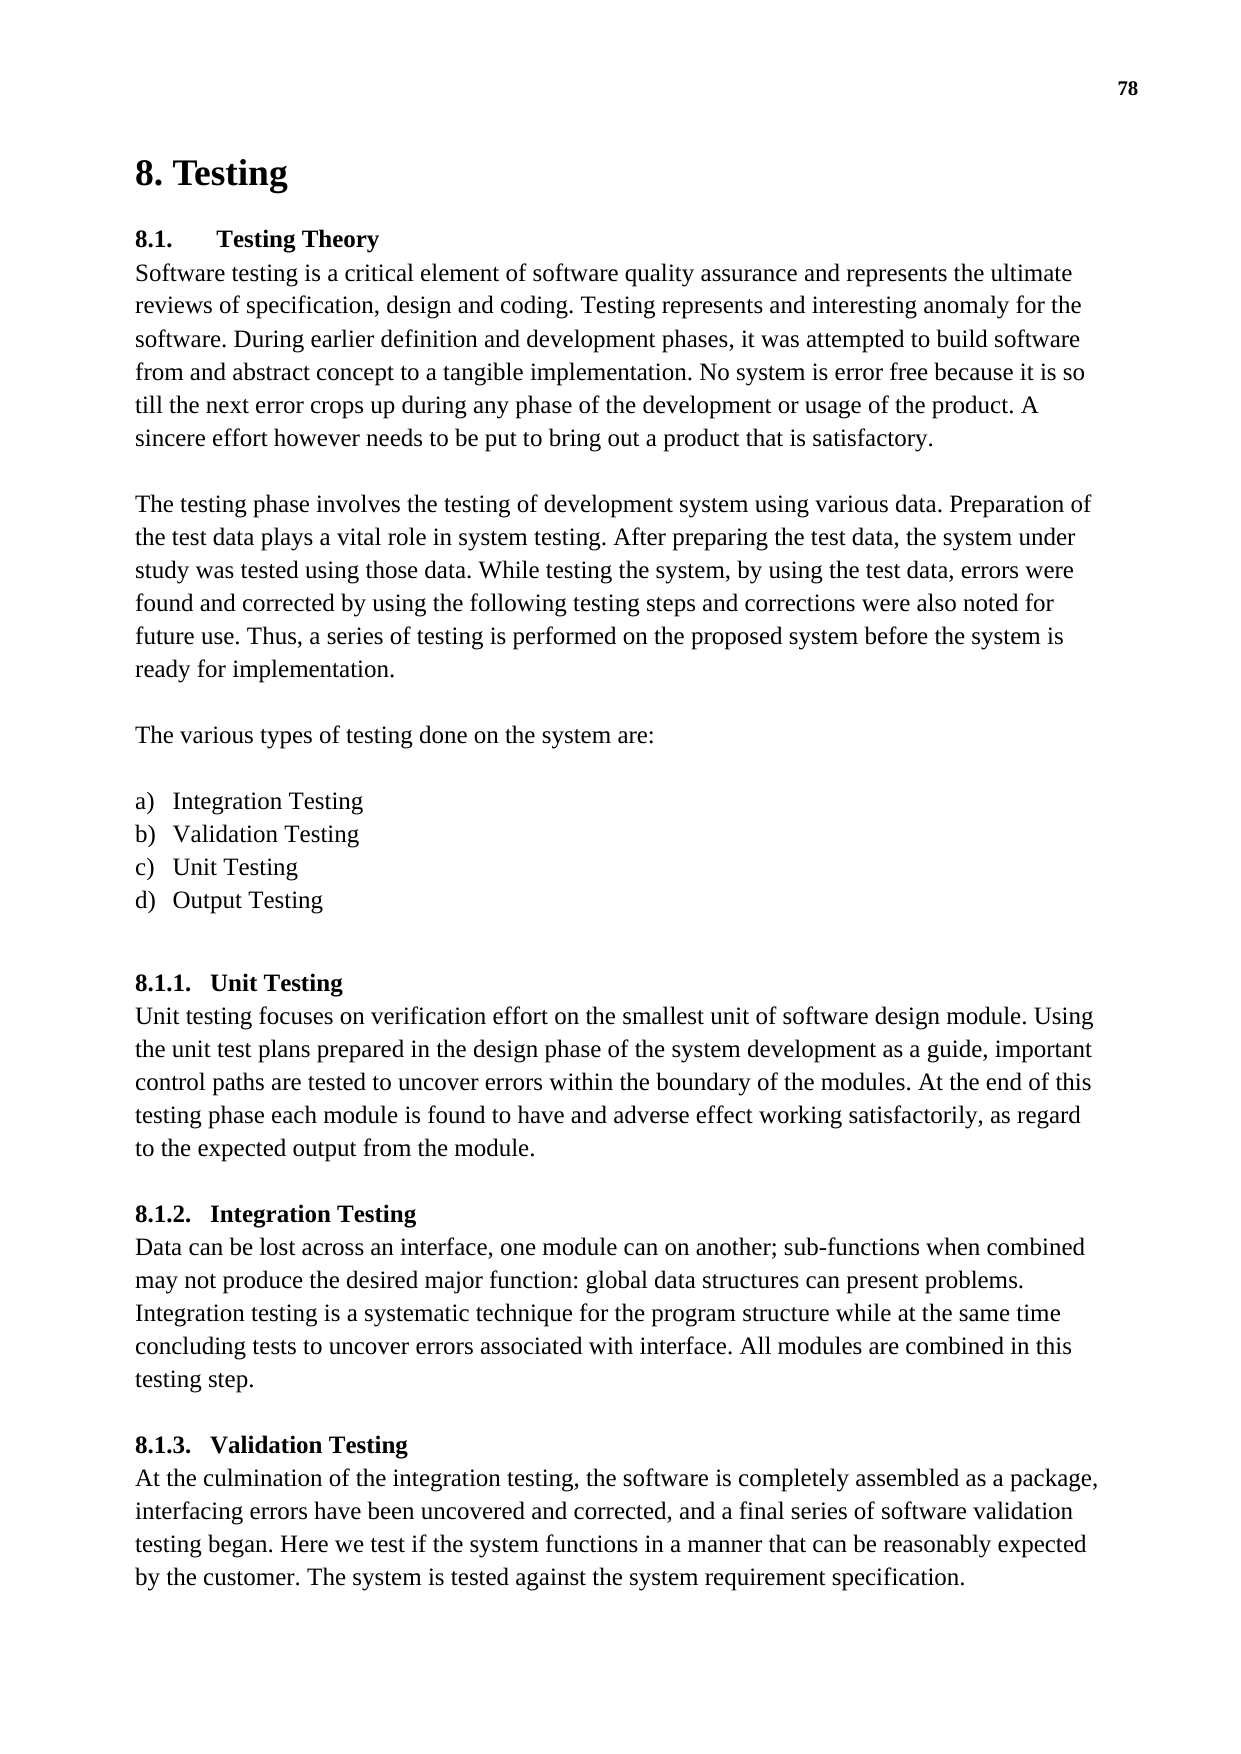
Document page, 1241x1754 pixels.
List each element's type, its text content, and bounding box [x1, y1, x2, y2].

subtitle Testing [135, 150, 1105, 193]
list Testing Theory [135, 224, 1105, 253]
text At the culmination of the integration testing, the software is completely assembled as a package, interfacing errors have been uncovered and corrected, and a final series of software validation testing began. Here we test if the system functions in a manner that can be reasonably expected by the customer. The system is tested against the system requirement specification. [135, 1463, 1105, 1591]
list Unit Testing [135, 968, 1105, 997]
list Integration Testing [135, 1199, 1105, 1228]
text The testing phase involves the testing of development system using various data. Preparation of the test data plays a vital role in system testing. After preparing the test data, the system under study was tested using those data. While testing the system, by using the test data, errors were found and corrected by using the following testing steps and corrections were also noted for future use. Thus, a series of testing is performed on the proposed system before the system is ready for implementation. [135, 489, 1105, 683]
list Output Testing [135, 885, 1105, 914]
list Validation Testing [135, 1430, 1105, 1459]
text The various types of testing done on the system are: [135, 720, 1105, 749]
text Data can be lost across an interface, one module can on another; sub-functions when combined may not produce the desired major function: global data structures can present problems. Integration testing is a systematic technique for the program structure while at the same time concluding tests to uncover errors associated with interface. All modules are combined in this testing step. [135, 1232, 1105, 1393]
text Unit testing focuses on verification effort on the smallest unit of software design module. Using the unit test plans prepared in the design phase of the system development as a guide, important control paths are tested to uncover errors within the boundary of the modules. At the end of this testing phase each module is found to have and adverse effect working satisfactorily, as regard to the expected output from the module. [135, 1001, 1105, 1162]
list Integration Testing [135, 786, 1105, 815]
list Unit Testing [135, 852, 1105, 881]
text Software testing is a critical element of software quality assurance and represents the ultimate reviews of specification, design and coding. Testing represents and interesting anomaly for the software. During earlier definition and development phases, it was attempted to build software from and abstract concept to a tangible implementation. No system is error free because it is so till the next error crops up during any phase of the development or usage of the product. A sincere effort however needs to be put to bring out a product that is satisfactory. [135, 258, 1105, 451]
list Validation Testing [135, 819, 1105, 848]
